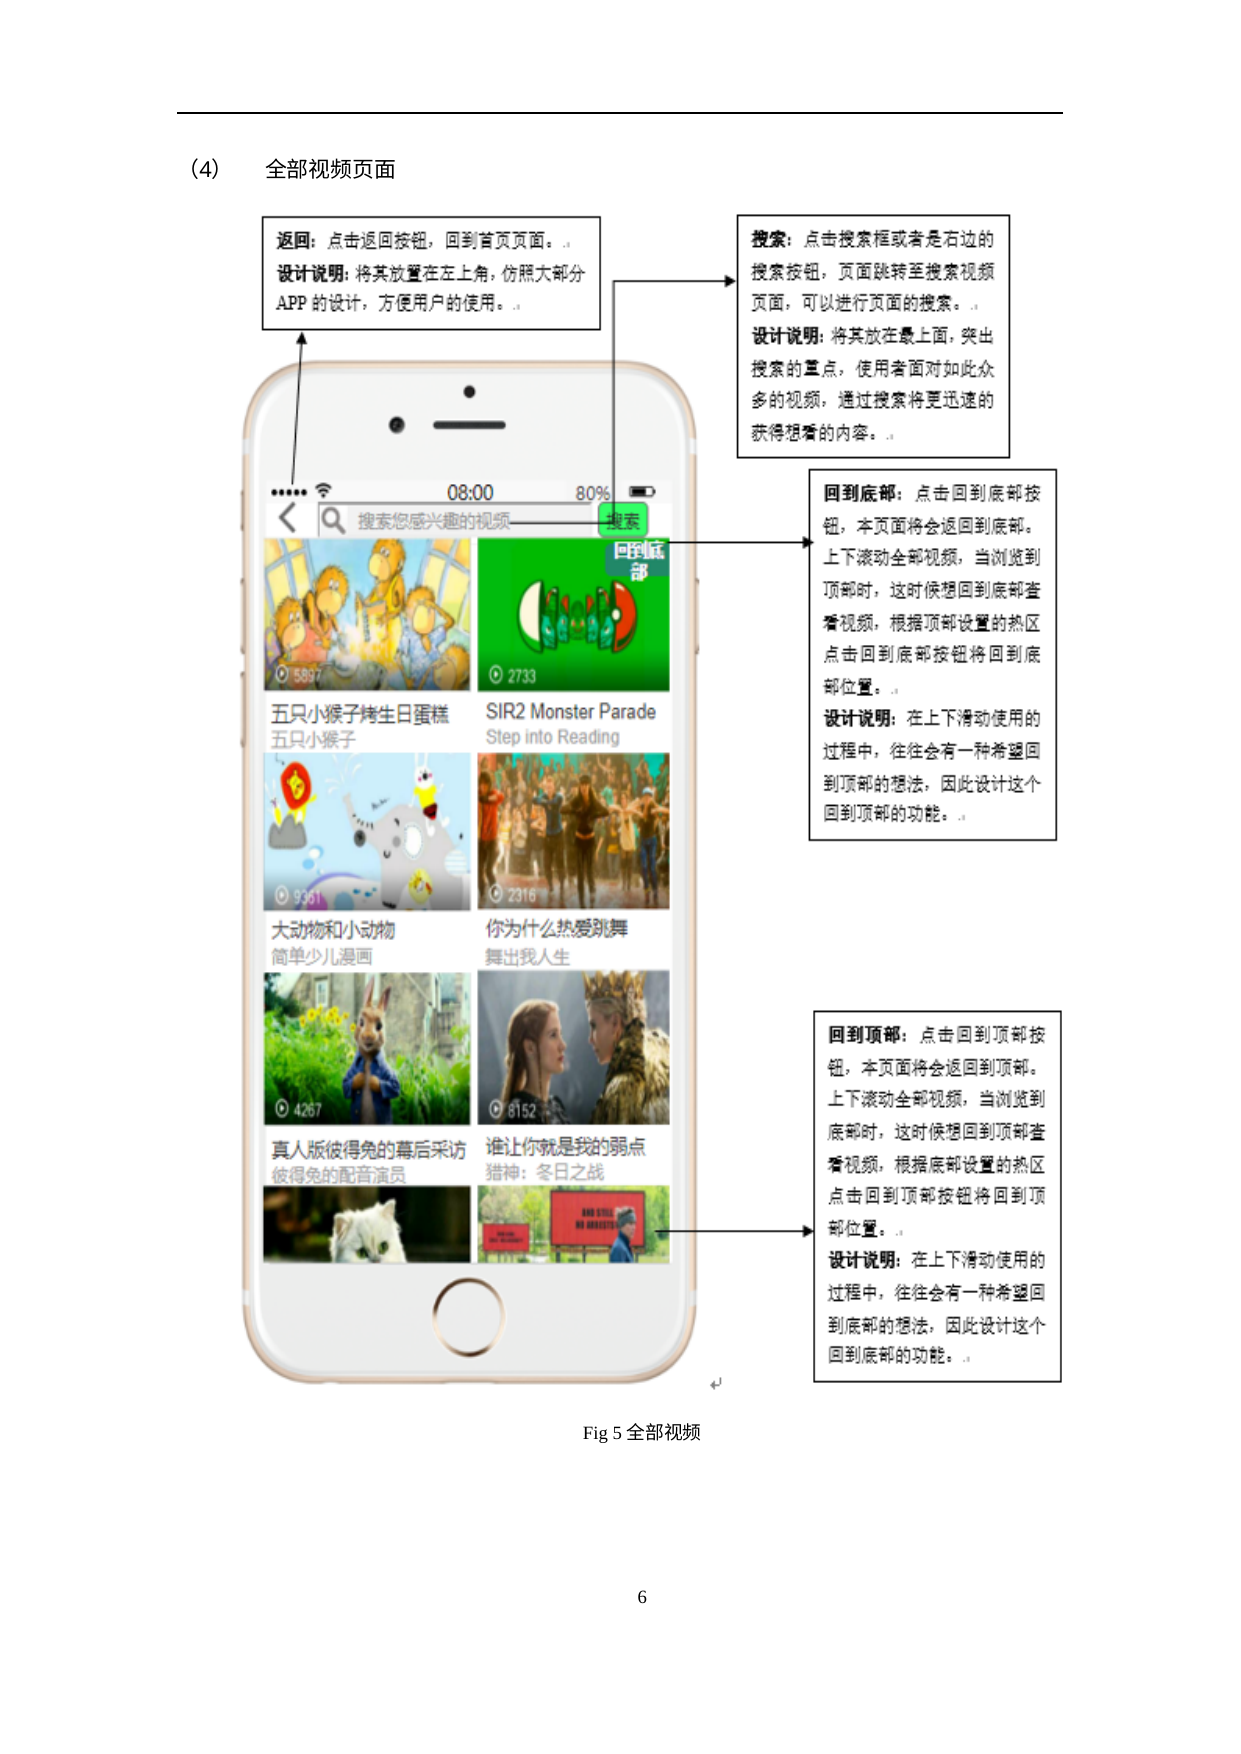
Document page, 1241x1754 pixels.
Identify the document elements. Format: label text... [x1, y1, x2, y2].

title 全部视频页面 [177, 152, 1063, 184]
picture [221, 201, 1087, 1402]
text Fig 5 全部视频 [177, 1415, 1063, 1448]
